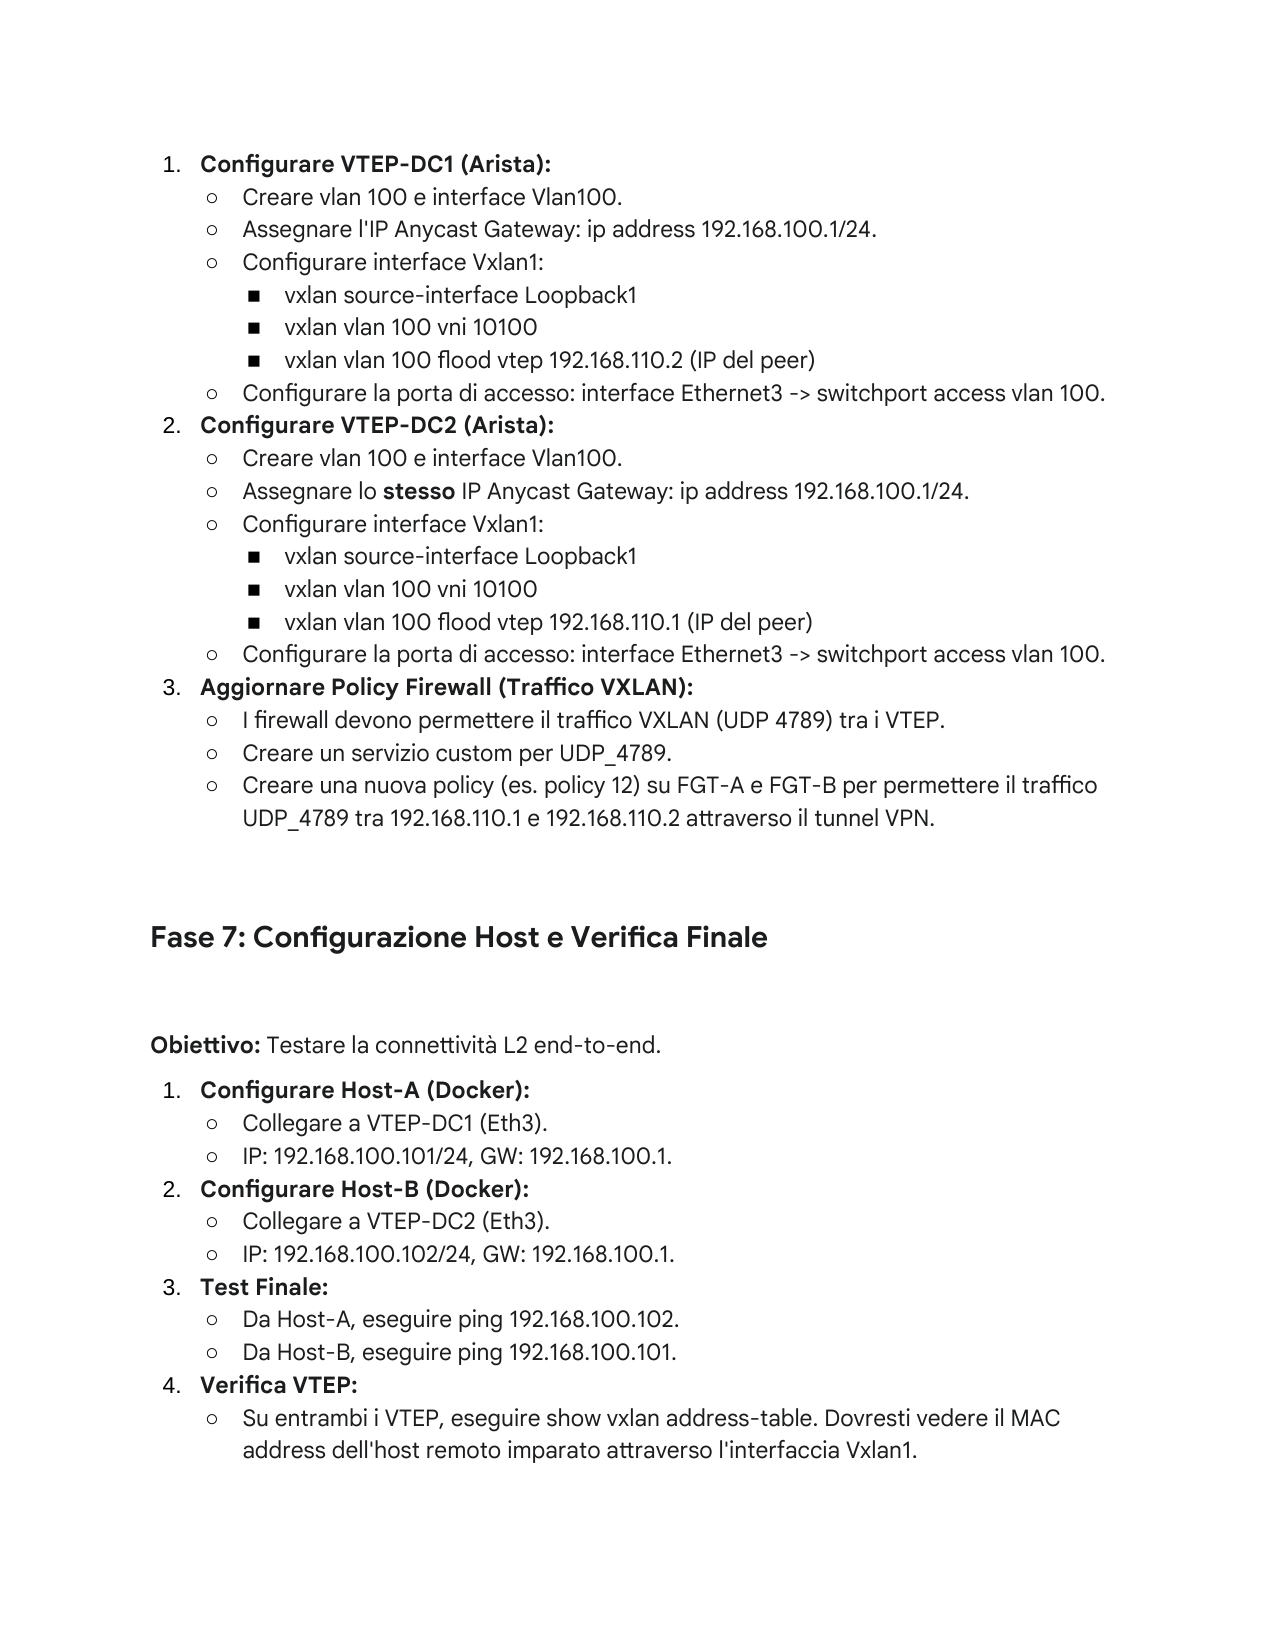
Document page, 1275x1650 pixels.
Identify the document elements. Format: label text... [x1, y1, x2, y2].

list vxlan source-interface Loopback1 [247, 542, 1125, 571]
list Configurare la porta di accesso: interface Ethernet3 -> switchport access vlan 100. [205, 641, 1125, 669]
list Configurare Host-A (Docker): [162, 1077, 1125, 1105]
list I firewall devono permettere il traffico VXLAN (UDP 4789) tra i VTEP. [205, 706, 1125, 735]
list vxlan vlan 100 flood vtep 192.168.110.2 (IP del peer) [247, 346, 1125, 375]
list vxlan vlan 100 flood vtep 192.168.110.1 (IP del peer) [247, 608, 1125, 637]
list Configurare VTEP-DC2 (Arista): [162, 412, 1125, 440]
list Configurare interface Vxlan1: [205, 248, 1125, 277]
list Creare vlan 100 e interface Vlan100. [205, 444, 1125, 473]
list Da Host-A, eseguire ping 192.168.100.102. [205, 1306, 1125, 1334]
list Configurare Host-B (Docker): [162, 1175, 1125, 1203]
list Configurare VTEP-DC1 (Arista): [162, 150, 1125, 179]
list vxlan source-interface Loopback1 [247, 281, 1125, 309]
list Creare una nuova policy (es. policy 12) su FGT-A e FGT-B per permettere il traffico UDP_4789 tra 192.168.110.1 e 192.168.110.2 attraverso il tunnel VPN. [205, 771, 1125, 833]
list Configurare interface Vxlan1: [205, 510, 1125, 538]
list Aggiornare Policy Firewall (Traffico VXLAN): [162, 673, 1125, 702]
list Da Host-B, eseguire ping 192.168.100.101. [205, 1338, 1125, 1367]
list vxlan vlan 100 vni 10100 [247, 575, 1125, 604]
list Creare vlan 100 e interface Vlan100. [205, 183, 1125, 211]
list Verifica VTEP: [162, 1371, 1125, 1400]
list IP: 192.168.100.102/24, GW: 192.168.100.1. [205, 1240, 1125, 1269]
list IP: 192.168.100.101/24, GW: 192.168.100.1. [205, 1142, 1125, 1171]
list Collegare a VTEP-DC1 (Eth3). [205, 1109, 1125, 1138]
list Test Finale: [162, 1273, 1125, 1302]
list Creare un servizio custom per UDP_4789. [205, 739, 1125, 767]
list Collegare a VTEP-DC2 (Eth3). [205, 1207, 1125, 1236]
list Su entrambi i VTEP, eseguire show vxlan address-table. Dovresti vedere il MAC address dell'host remoto imparato attraverso l'interfaccia Vxlan1. [205, 1404, 1125, 1465]
list Configurare la porta di accesso: interface Ethernet3 -> switchport access vlan 100. [205, 379, 1125, 408]
subtitle Fase 7: Configurazione Host e Verifica Finale [150, 919, 1125, 956]
list Assegnare lo stesso IP Anycast Gateway: ip address 192.168.100.1/24. [205, 477, 1125, 506]
text Obiettivo: Testare la connettività L2 end-to-end. [150, 1031, 1125, 1060]
list vxlan vlan 100 vni 10100 [247, 313, 1125, 342]
list Assegnare l'IP Anycast Gateway: ip address 192.168.100.1/24. [205, 215, 1125, 244]
